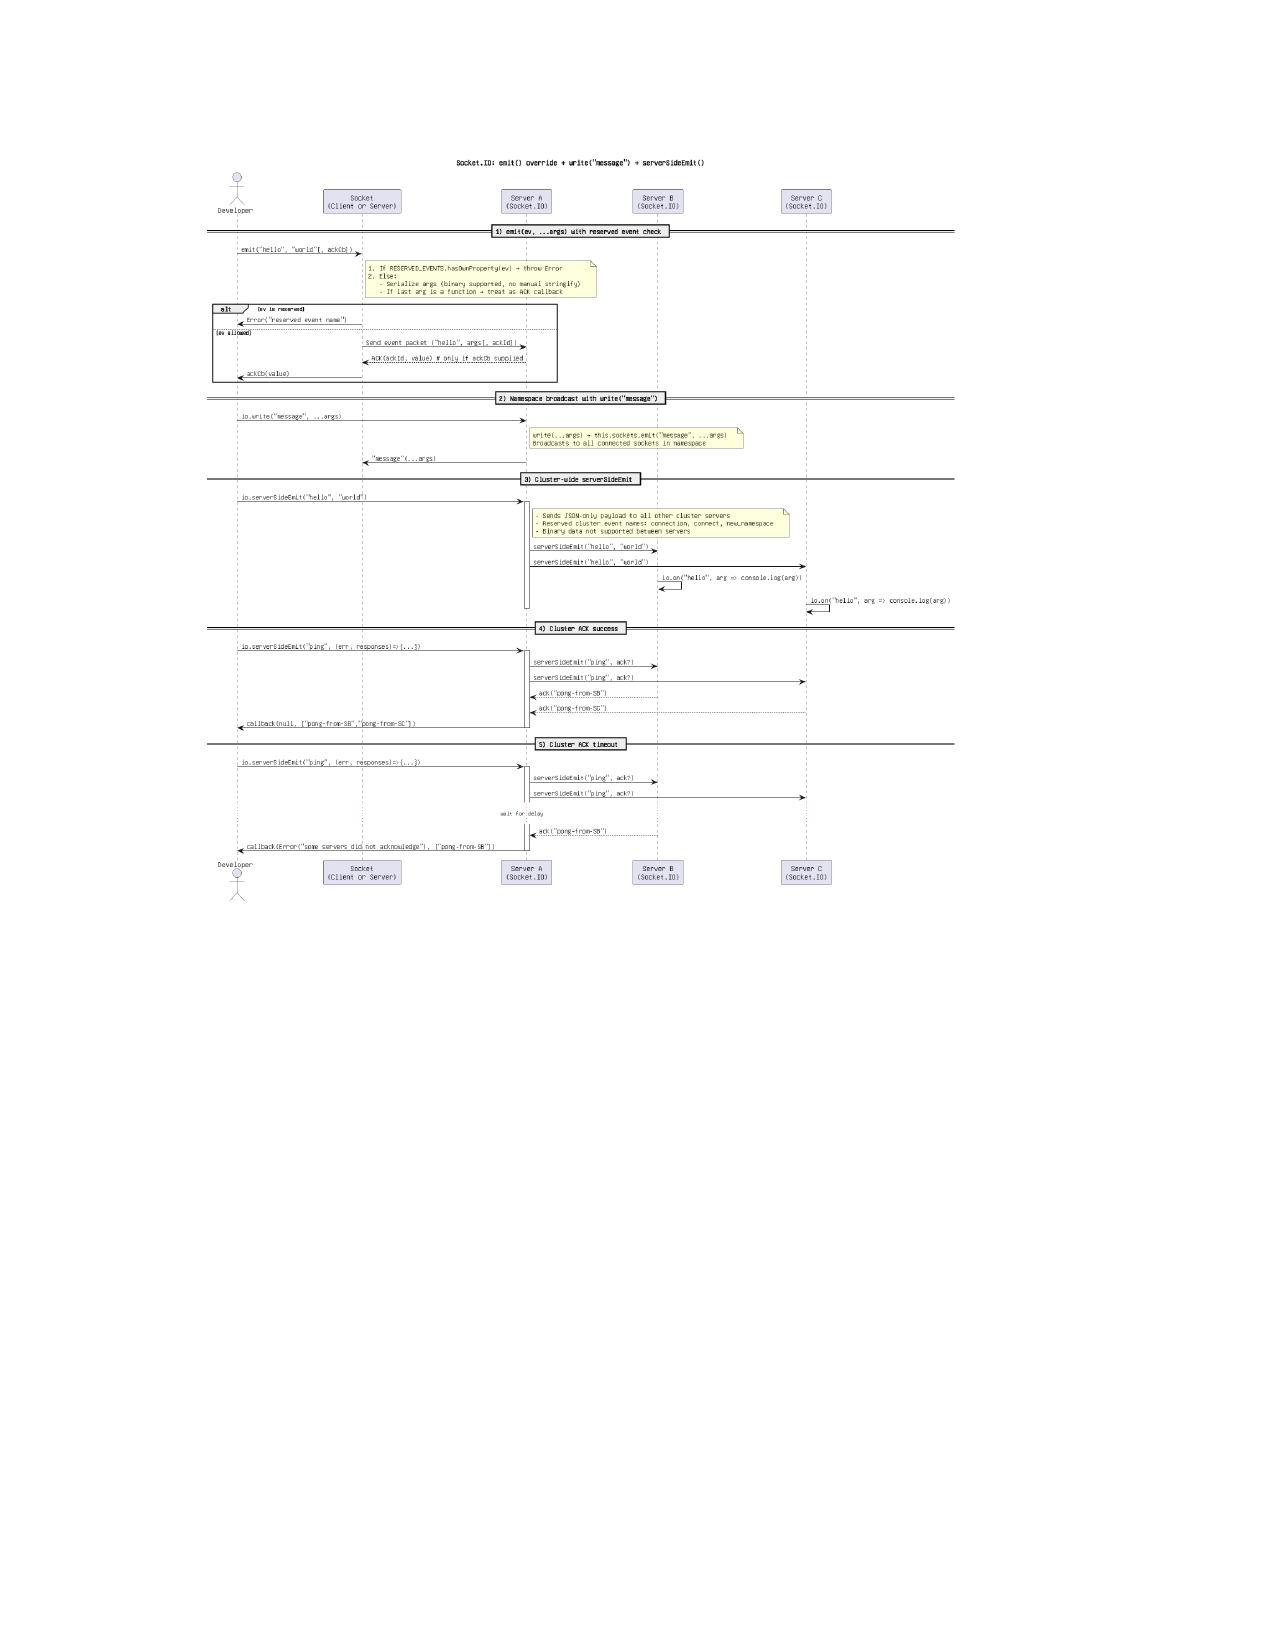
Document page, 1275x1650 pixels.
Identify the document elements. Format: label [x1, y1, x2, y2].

picture [206, 150, 957, 903]
